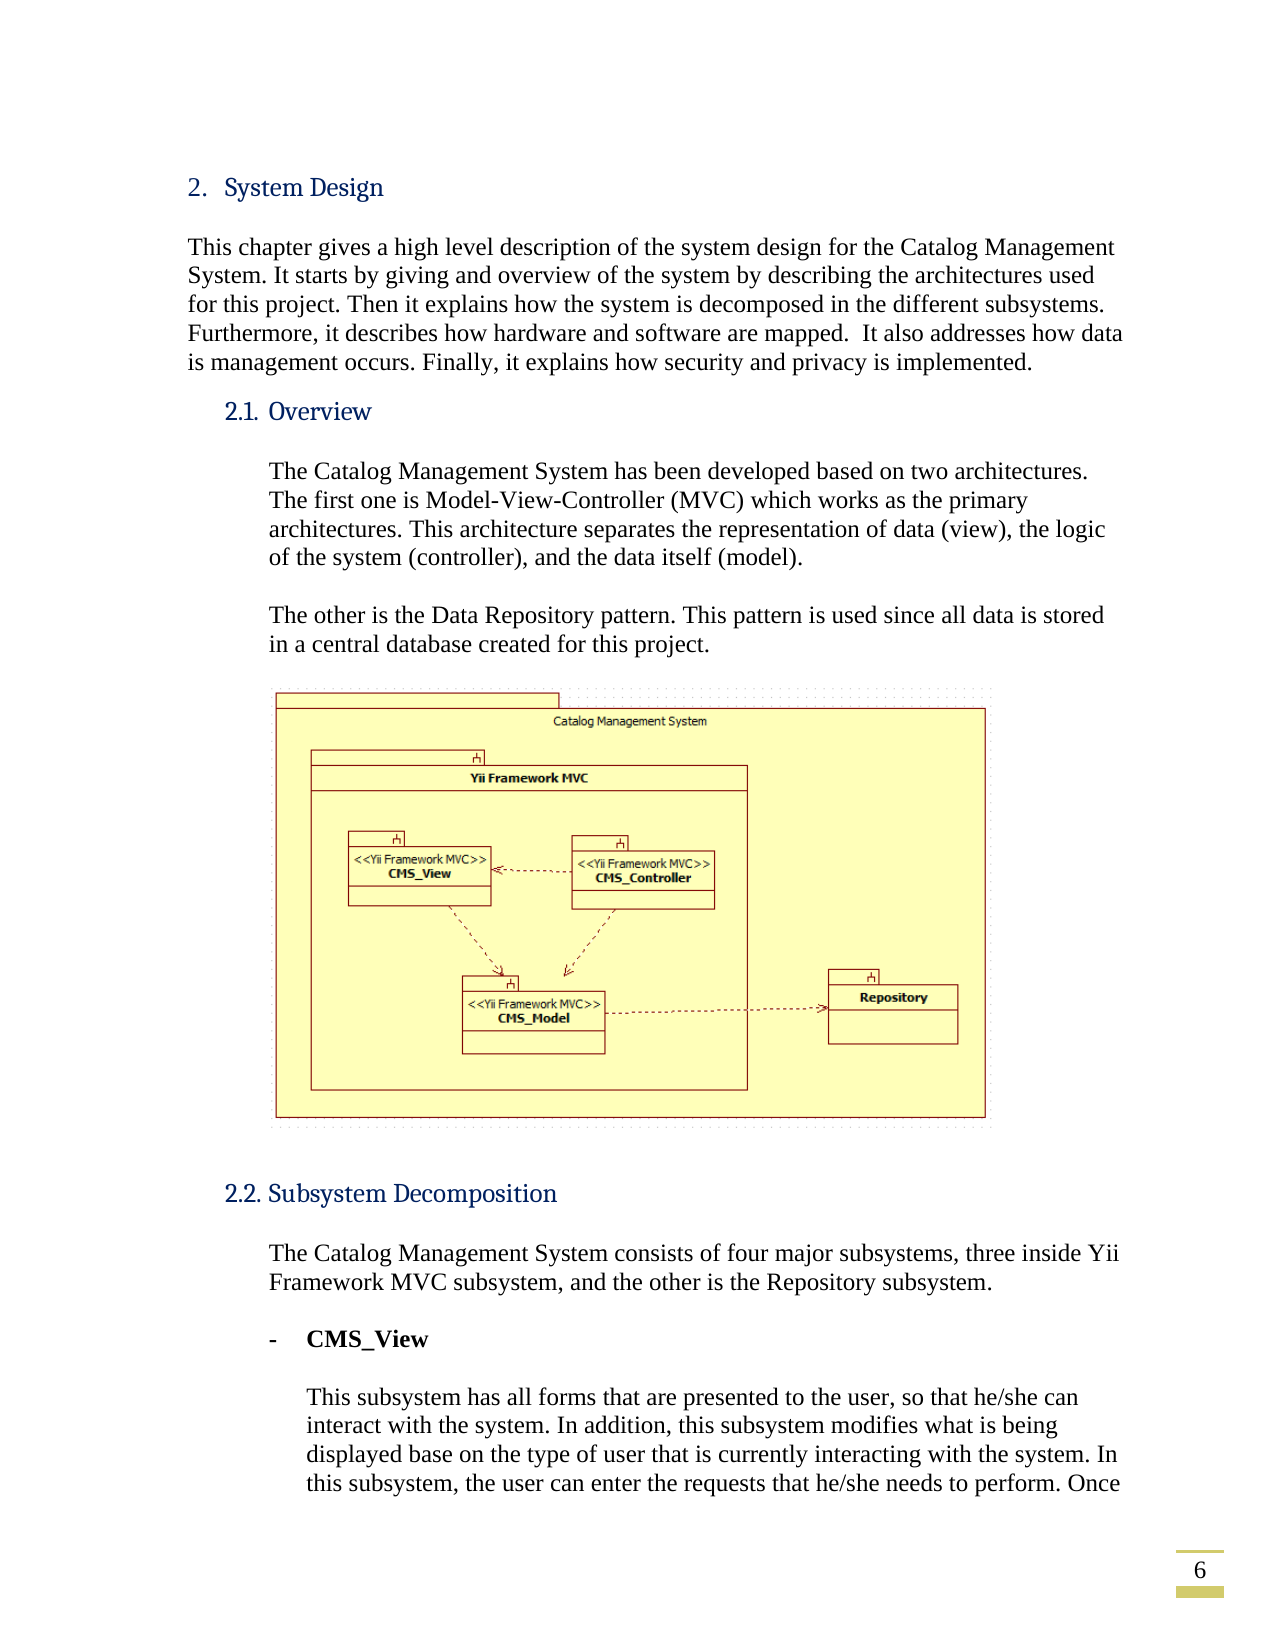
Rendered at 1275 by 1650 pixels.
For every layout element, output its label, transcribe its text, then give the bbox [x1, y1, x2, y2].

subtitle Overview [225, 396, 1125, 427]
list CMS_View [269, 1324, 1125, 1353]
picture [268, 686, 999, 1129]
text The other is the Data Repository pattern. This pattern is used since all data is stored in a central database created for this project. [269, 600, 1125, 657]
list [306, 1382, 1125, 1497]
text The Catalog Management System has been developed based on two architectures. The first one is Model-View-Controller (MVC) which works as the primary architectures. This architecture separates the representation of data (view), the logic of the system (controller), and the data itself (model). [269, 456, 1125, 571]
text The Catalog Management System consists of four major subsystems, three inside Yii Framework MVC subsystem, and the other is the Repository subsystem. [269, 1238, 1125, 1295]
subtitle System Design [187, 171, 1125, 203]
text This chapter gives a high level description of the system design for the Catalog Management System. It starts by giving and overview of the system by describing the architectures used for this project. Then it explains how the system is decomposed in the different subsystems. Furthermore, it describes how hardware and software are mapped. It also addresses how data is management occurs. Finally, it explains how security and privacy is implemented. [187, 232, 1125, 375]
subtitle Subsystem Decomposition [225, 1178, 1125, 1209]
